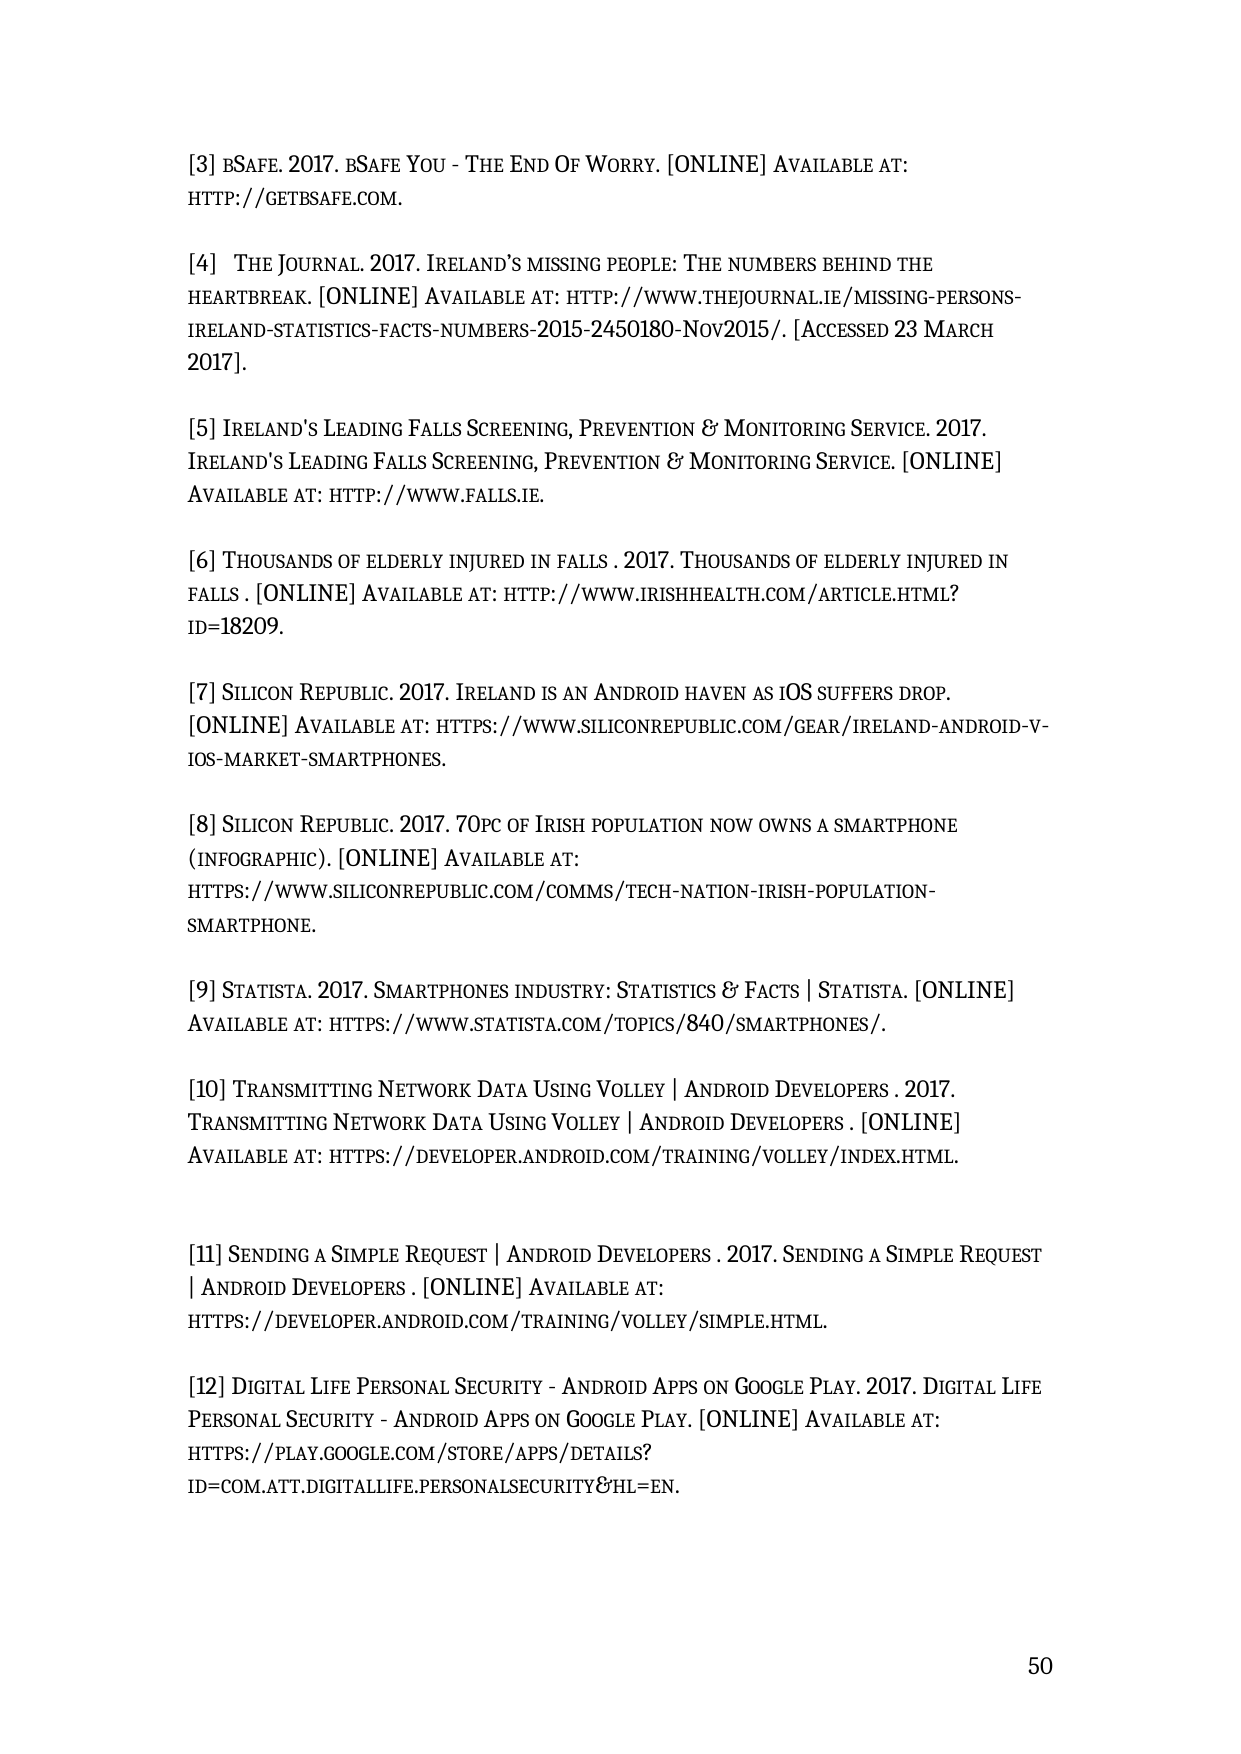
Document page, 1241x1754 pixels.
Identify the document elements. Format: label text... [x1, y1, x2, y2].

text [6] Thousands of elderly injured in falls . 2017. Thousands of elderly injured in falls . [ONLINE] Available at: http://www.irishhealth.com/article.html?id=18209. [187, 546, 1053, 641]
text [4] The Journal. 2017. Ireland’s missing people: The numbers behind the [187, 249, 1053, 278]
text [10] Transmitting Network Data Using Volley | Android Developers . 2017. Transmitting Network Data Using Volley | Android Developers . [ONLINE] Available at: https://developer.android.com/training/volley/index.html. [187, 1074, 1053, 1169]
text [9] Statista. 2017. Smartphones industry: Statistics & Facts | Statista. [ONLINE] Available at: https://www.statista.com/topics/840/smartphones/. [187, 976, 1053, 1037]
text [5] Ireland's Leading Falls Screening, Prevention & Monitoring Service. 2017. Ireland's Leading Falls Screening, Prevention & Monitoring Service. [ONLINE] Available at: http://www.falls.ie. [187, 414, 1053, 509]
text [7] Silicon Republic. 2017. Ireland is an Android haven as iOS suffers drop. [ONLINE] Available at: https://www.siliconrepublic.com/gear/ireland-android-v-ios-market-smartphones. [187, 678, 1053, 773]
text [8] Silicon Republic. 2017. 70pc of Irish population now owns a smartphone (infographic). [ONLINE] Available at: https://www.siliconrepublic.com/comms/tech-nation-irish-population-smartphone. [187, 810, 1053, 938]
text heartbreak. [ONLINE] Available at: http://www.thejournal.ie/missing-persons-ireland-statistics-facts-numbers-2015-2450180-Nov2015/. [Accessed 23 March 2017]. [187, 282, 1053, 377]
text [11] Sending a Simple Request | Android Developers . 2017. Sending a Simple Request | Android Developers . [ONLINE] Available at: https://developer.android.com/training/volley/simple.html. [187, 1240, 1053, 1334]
text [12] Digital Life Personal Security - Android Apps on Google Play. 2017. Digital Life Personal Security - Android Apps on Google Play. [ONLINE] Available at: https://play.google.com/store/apps/details?id=com.att.digitallife.personalsecurity&hl=en. [187, 1372, 1053, 1499]
text [3] bSafe. 2017. bSafe You - The End Of Worry. [ONLINE] Available at: http://getbsafe.com. [187, 150, 1053, 212]
